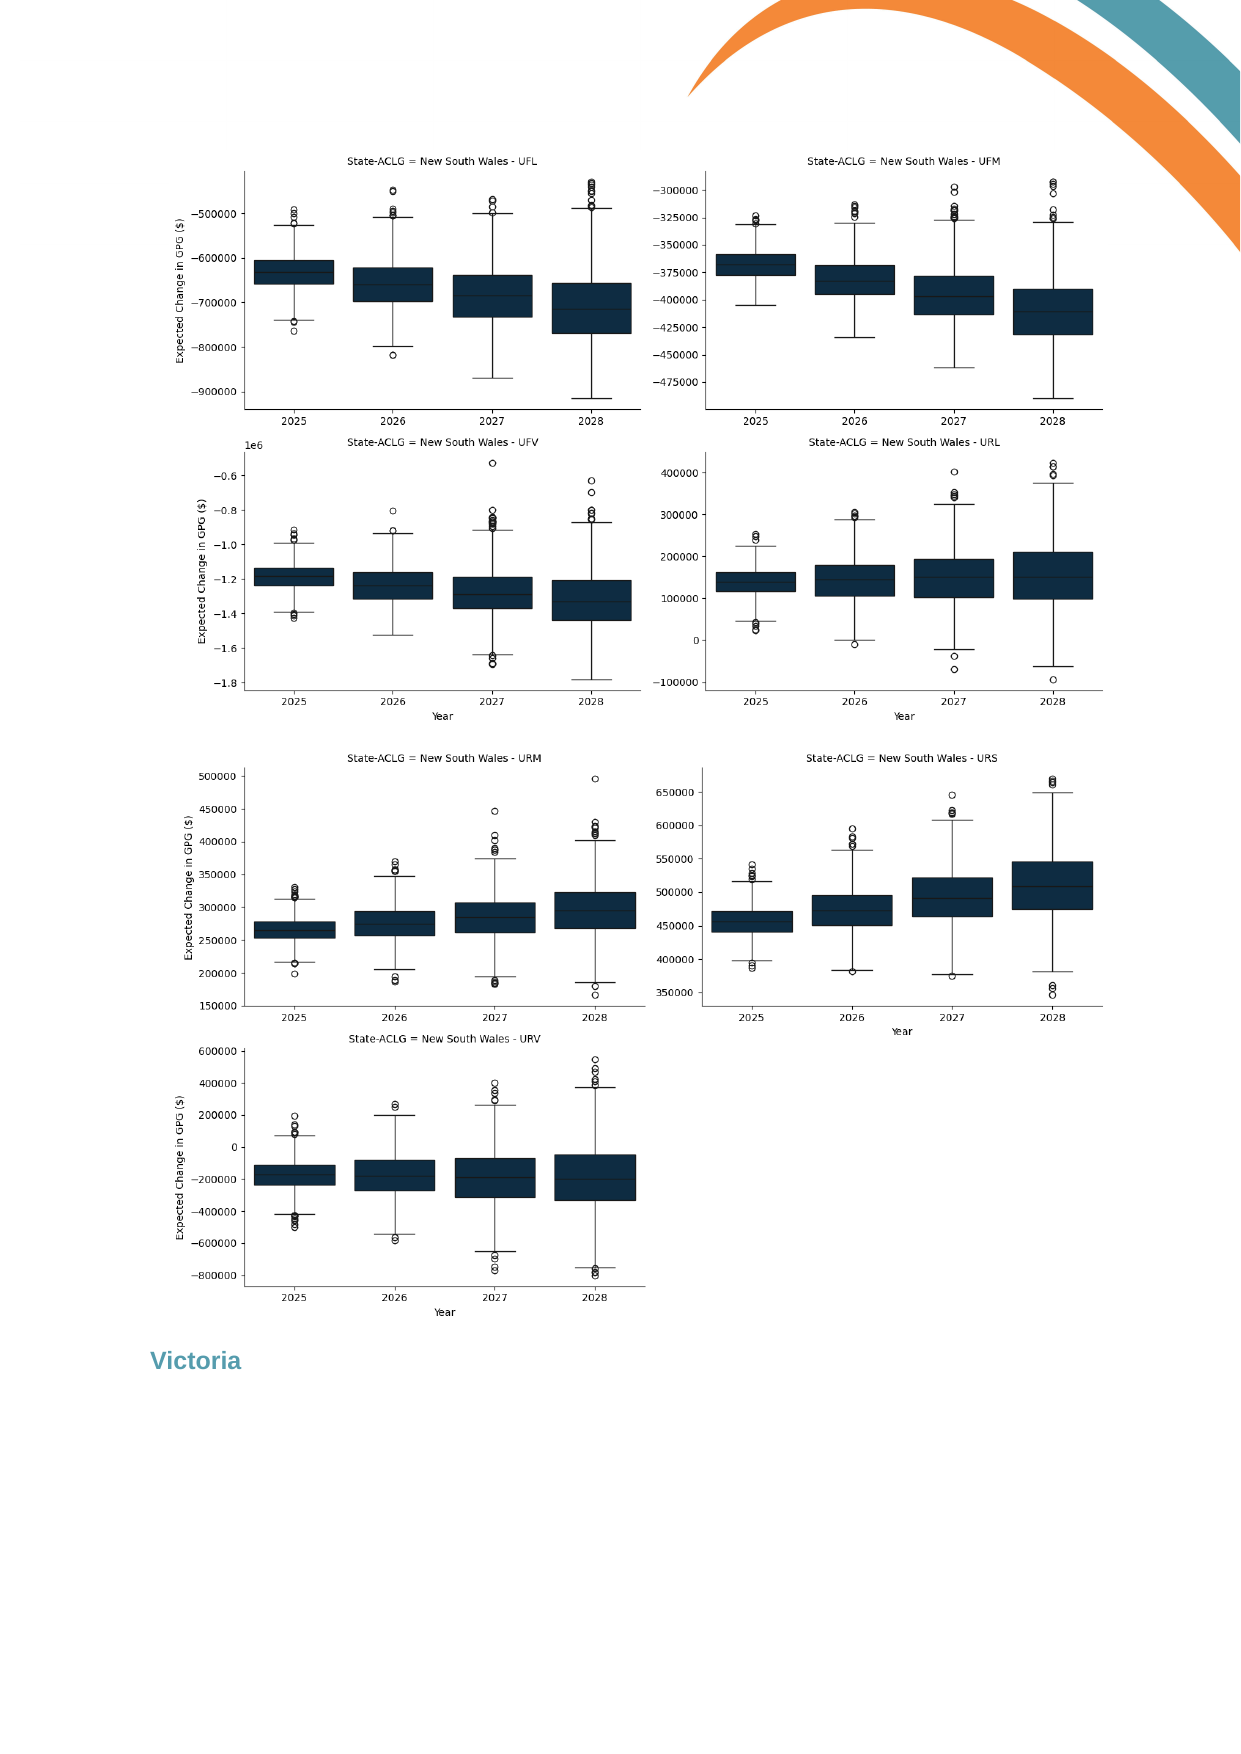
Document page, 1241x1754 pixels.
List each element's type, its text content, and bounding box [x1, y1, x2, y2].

picture [19, 0, 1241, 729]
subtitle Victoria [150, 1346, 1090, 1374]
picture [168, 746, 1109, 1325]
